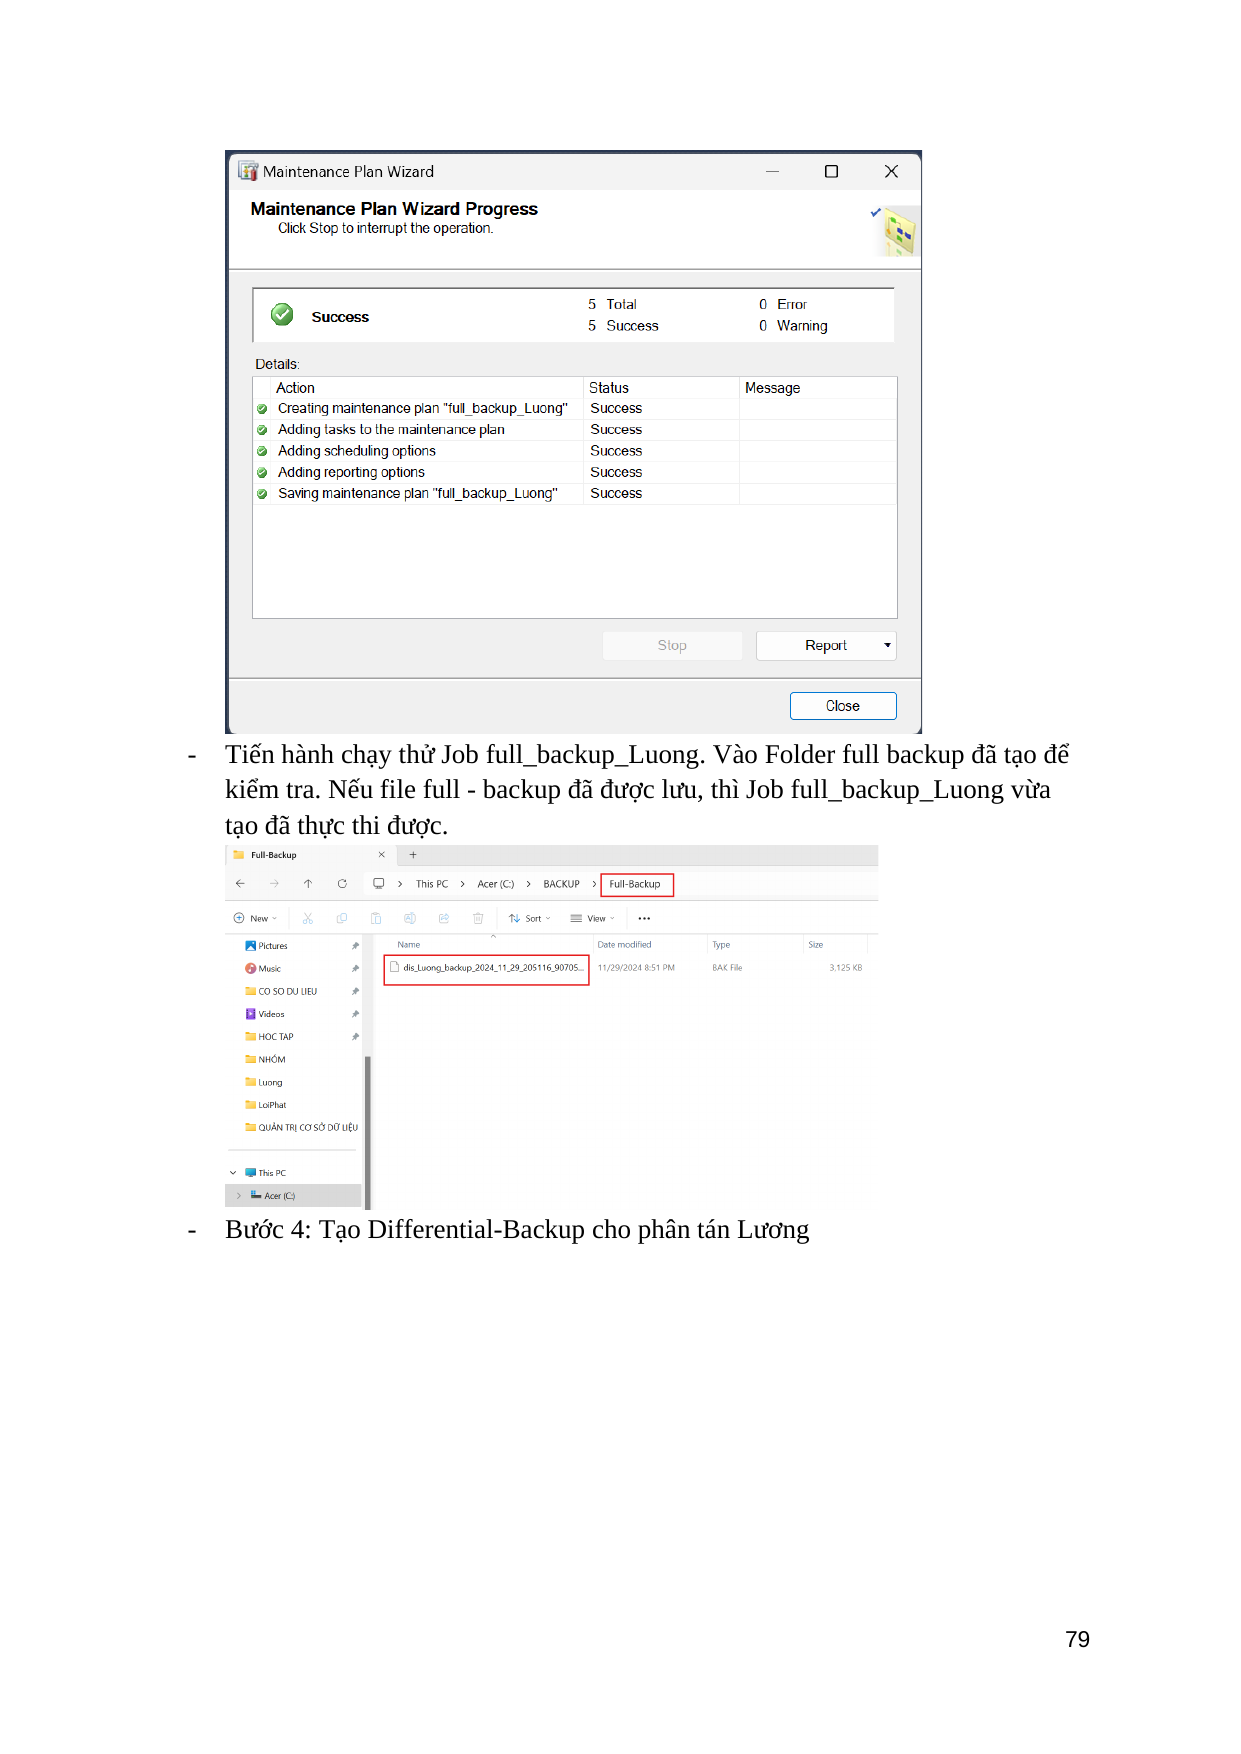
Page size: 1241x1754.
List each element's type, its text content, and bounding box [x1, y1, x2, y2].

picture [225, 150, 923, 734]
picture [225, 845, 879, 1210]
list Bước 4: Tạo Differential-Backup cho phân tán Lương [187, 1213, 1090, 1244]
list Tiến hành chạy thử Job full_backup_Luong. Vào Folder full backup đã tạo để kiểm tra. Nếu file full - backup đã được lưu, thì Job full_backup_Luong vừa tạo đã thực thi được. [187, 738, 1090, 841]
